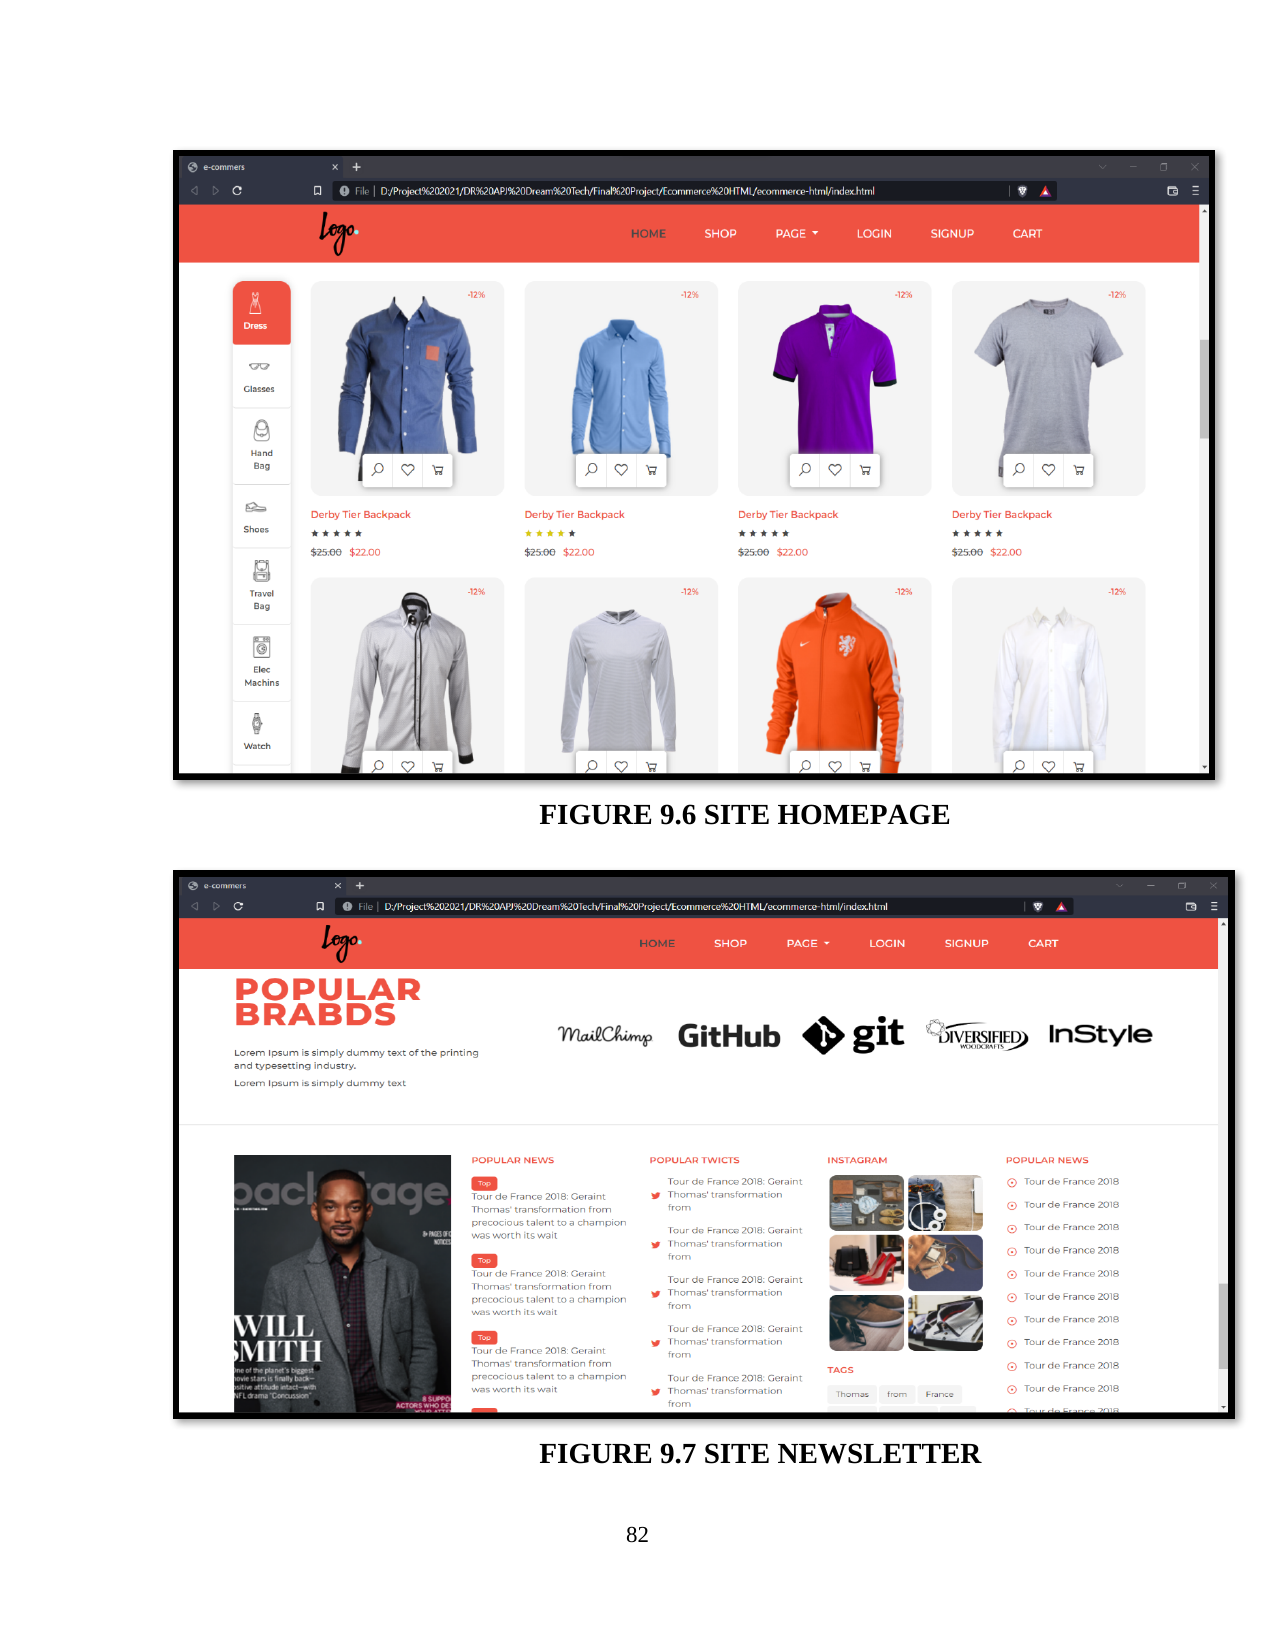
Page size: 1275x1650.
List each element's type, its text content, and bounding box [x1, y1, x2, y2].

text FIGURE 9.6 SITE HOMEPAGE [522, 797, 1189, 831]
picture [179, 156, 1209, 774]
text FIGURE 9.7 SITE NEWSLETTER [522, 1436, 1189, 1470]
picture [179, 877, 1228, 1413]
